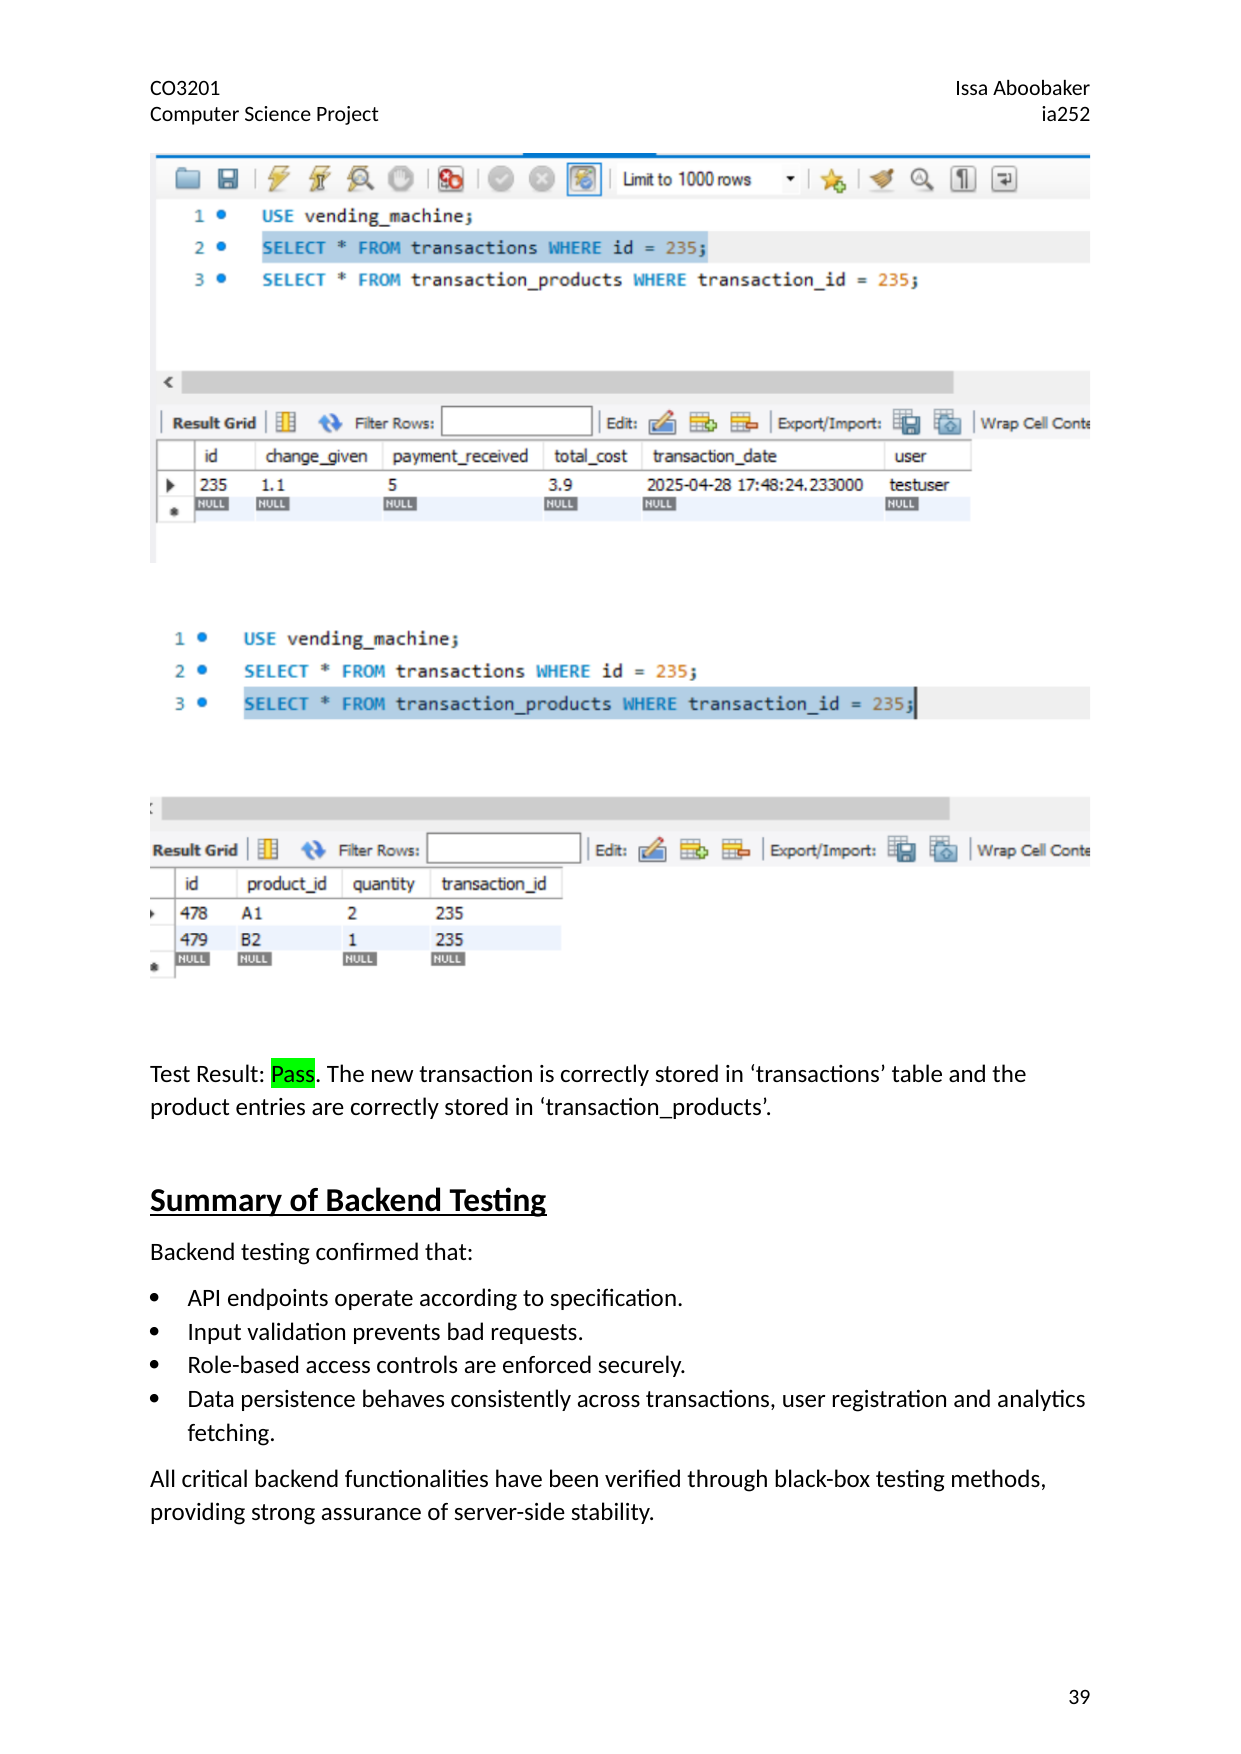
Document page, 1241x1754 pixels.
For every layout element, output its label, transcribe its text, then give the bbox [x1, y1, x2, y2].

text All critical backend functionalities have been verified through black-box testing methods, providing strong assurance of server-side stability. [150, 1463, 1090, 1527]
list Role-based access controls are enforced securely. [150, 1349, 1090, 1380]
text Backend testing confirmed that: [150, 1236, 1090, 1267]
picture [150, 623, 1091, 1055]
text Summary of Backend Testing [150, 1179, 1090, 1220]
list API endpoints operate according to specification. [150, 1282, 1090, 1313]
list Input validation prevents bad requests. [150, 1316, 1090, 1347]
text Test Result: Pass. The new transaction is correctly stored in ‘transactions’ table and the product entries are correctly stored in ‘transaction_products’. [150, 1055, 1090, 1122]
list Data persistence behaves consistently across transactions, user registration and analytics fetching. [150, 1383, 1090, 1447]
picture [150, 153, 1091, 563]
